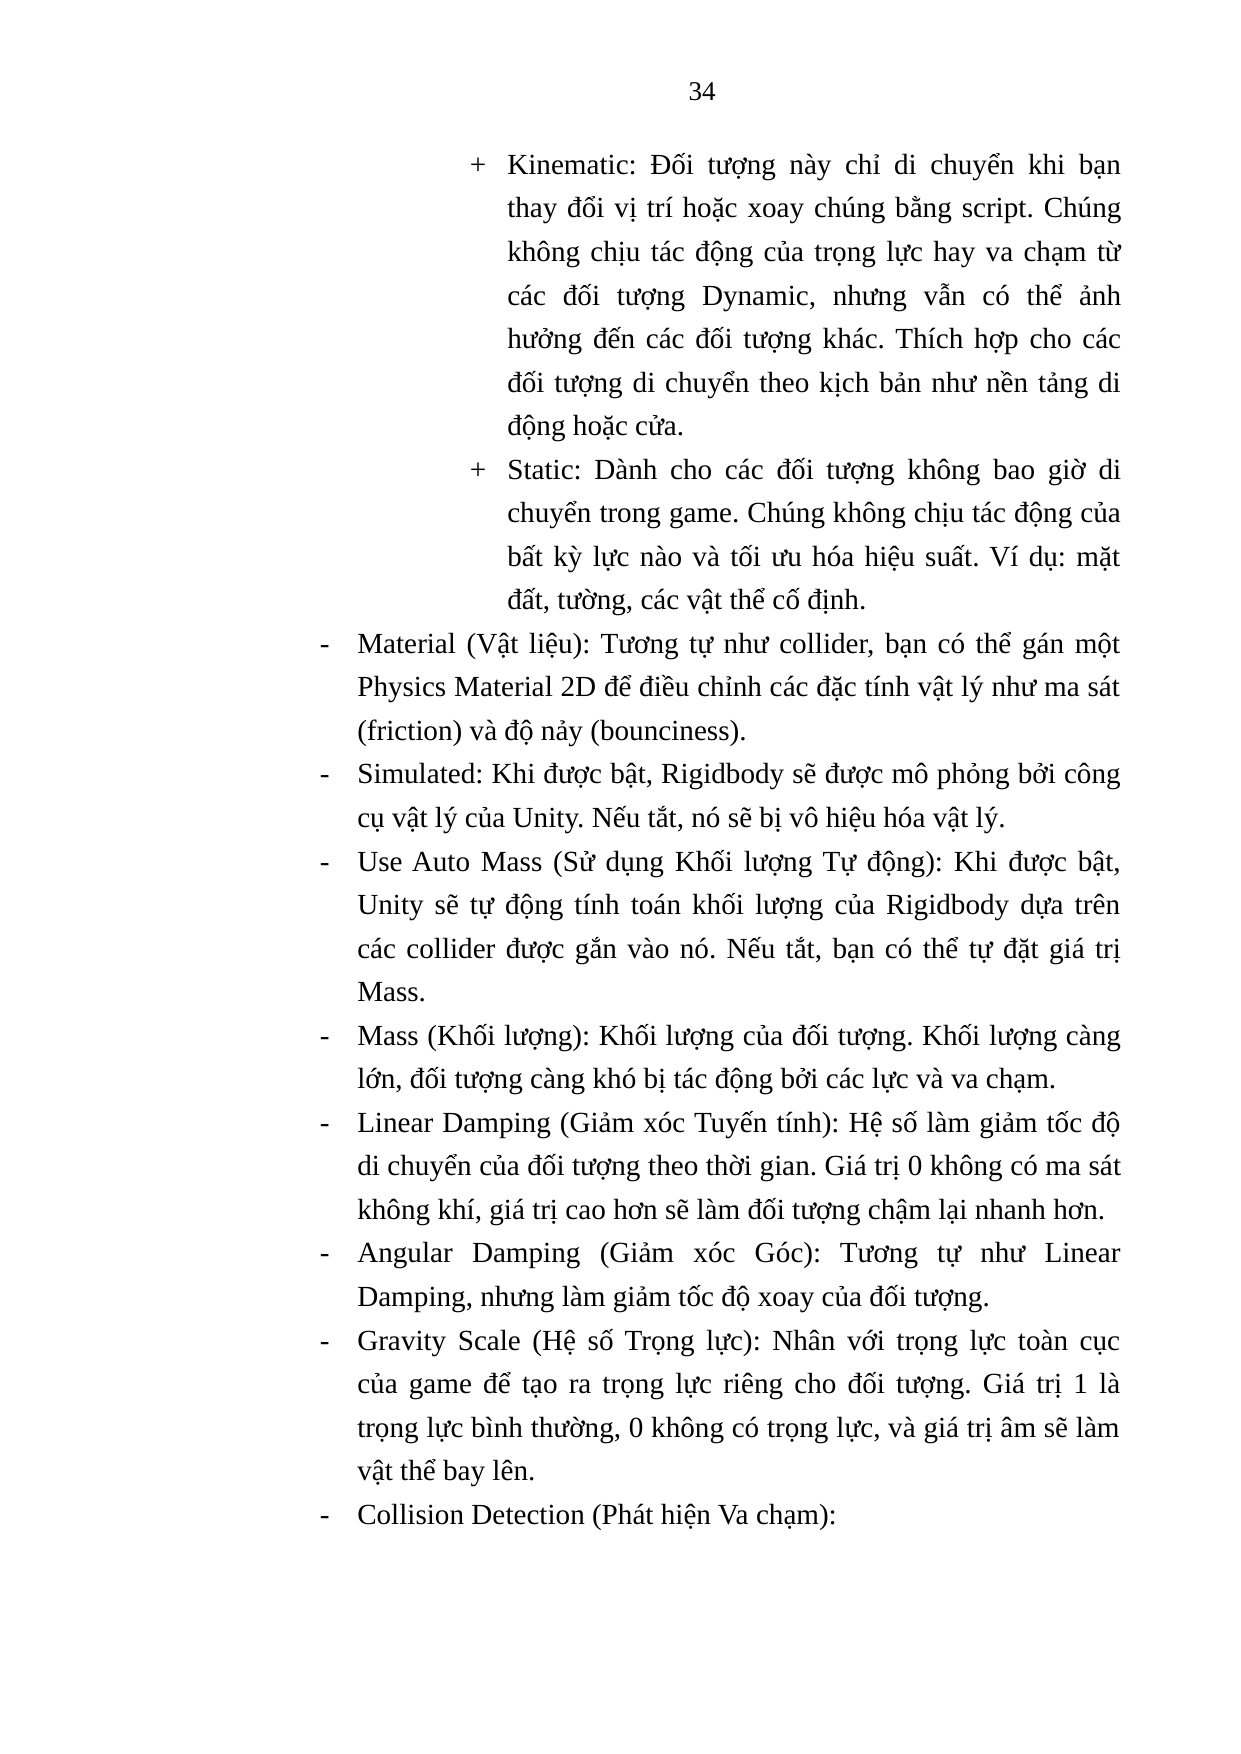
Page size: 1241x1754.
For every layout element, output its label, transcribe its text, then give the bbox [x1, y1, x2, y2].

list Simulated: Khi được bật, Rigidbody sẽ được mô phỏng bởi công cụ vật lý của Unity. Nếu tắt, nó sẽ bị vô hiệu hóa vật lý. [319, 757, 1122, 834]
list Linear Damping (Giảm xóc Tuyến tính): Hệ số làm giảm tốc độ di chuyển của đối tượng theo thời gian. Giá trị 0 không có ma sát không khí, giá trị cao hơn sẽ làm đối tượng chậm lại nhanh hơn. [319, 1105, 1122, 1226]
list Use Auto Mass (Sử dụng Khối lượng Tự động): Khi được bật, Unity sẽ tự động tính toán khối lượng của Rigidbody dựa trên các collider được gắn vào nó. Nếu tắt, bạn có thể tự đặt giá trị Mass. [319, 844, 1122, 1008]
list Material (Vật liệu): Tương tự như collider, bạn có thể gán một Physics Material 2D để điều chỉnh các đặc tính vật lý như ma sát (friction) và độ nảy (bounciness). [319, 626, 1122, 747]
list Gravity Scale (Hệ số Trọng lực): Nhân với trọng lực toàn cục của game để tạo ra trọng lực riêng cho đối tượng. Giá trị 1 là trọng lực bình thường, 0 không có trọng lực, và giá trị âm sẽ làm vật thể bay lên. [319, 1323, 1122, 1487]
list Static: Dành cho các đối tượng không bao giờ di chuyển trong game. Chúng không chịu tác động của bất kỳ lực nào và tối ưu hóa hiệu suất. Ví dụ: mặt đất, tường, các vật thể cố định. [469, 452, 1122, 616]
list Mass (Khối lượng): Khối lượng của đối tượng. Khối lượng càng lớn, đối tượng càng khó bị tác động bởi các lực và va chạm. [319, 1018, 1122, 1095]
list Angular Damping (Giảm xóc Góc): Tương tự như Linear Damping, nhưng làm giảm tốc độ xoay của đối tượng. [319, 1236, 1122, 1313]
list Collision Detection (Phát hiện Va chạm): [319, 1497, 1122, 1530]
list Kinematic: Đối tượng này chỉ di chuyển khi bạn thay đổi vị trí hoặc xoay chúng bằng script. Chúng không chịu tác động của trọng lực hay va chạm từ các đối tượng Dynamic, nhưng vẫn có thể ảnh hưởng đến các đối tượng khác. Thích hợp cho các đối tượng di chuyển theo kịch bản như nền tảng di động hoặc cửa. [469, 147, 1122, 442]
